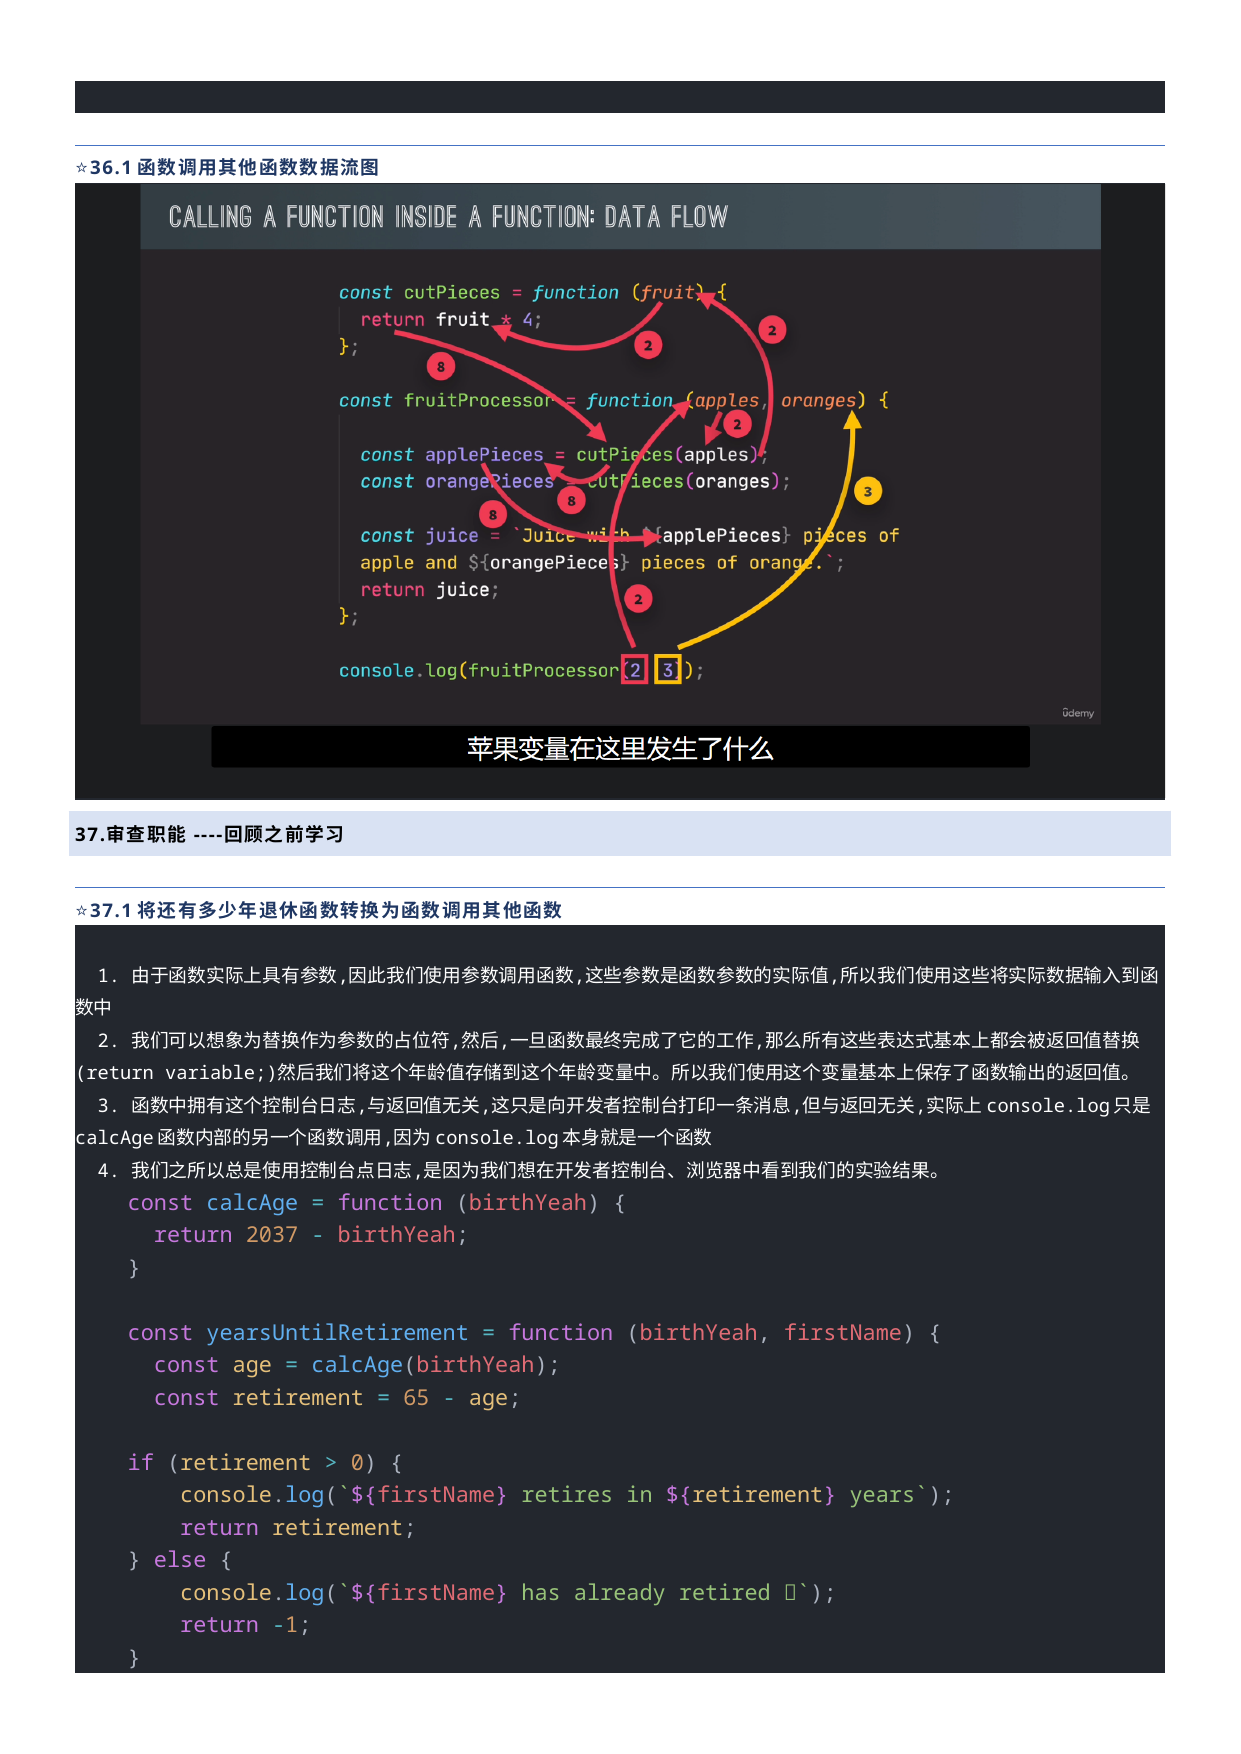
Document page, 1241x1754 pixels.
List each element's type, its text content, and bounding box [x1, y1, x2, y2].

text if (retirement > 0) { [75, 1445, 1165, 1478]
subtitle ⭐37.1将还有多少年退休函数转换为函数调用其他函数 [75, 888, 1165, 925]
subtitle ⭐36.1函数调用其他函数数据流图 [75, 146, 1165, 183]
subtitle 37.审查职能 ----回顾之前学习 [75, 817, 1165, 849]
text } [75, 1250, 1165, 1283]
text const age = calcAge(birthYeah); [75, 1348, 1165, 1380]
text } [75, 1640, 1165, 1673]
text 2. 我们可以想象为替换作为参数的占位符,然后,一旦函数最终完成了它的工作,那么所有这些表达式基本上都会被返回值替换(return variable;)然后我们将这个年龄值存储到这个年龄变量中。所以我们使用这个变量基本上保存了函数输出的返回值。 [75, 1023, 1165, 1088]
text const retirement = 65 - age; [75, 1380, 1165, 1413]
picture [75, 184, 1166, 798]
text const yearsUntilRetirement = function (birthYeah, firstName) { [75, 1315, 1165, 1348]
text return retirement; [75, 1510, 1165, 1543]
text 1. 由于函数实际上具有参数,因此我们使用参数调用函数,这些参数是函数参数的实际值,所以我们使用这些将实际数据输入到函数中 [75, 958, 1165, 1023]
text console.log(`${firstName} has already retired 🎉`); [75, 1575, 1165, 1608]
text 3. 函数中拥有这个控制台日志,与返回值无关,这只是向开发者控制台打印一条消息,但与返回无关,实际上console.log只是calcAge函数内部的另一个函数调用,因为console.log本身就是一个函数 [75, 1088, 1165, 1153]
text 4. 我们之所以总是使用控制台点日志,是因为我们想在开发者控制台、浏览器中看到我们的实验结果。 [75, 1153, 1165, 1185]
text const calcAge = function (birthYeah) { [75, 1185, 1165, 1218]
text } else { [75, 1543, 1165, 1575]
text return 2037 - birthYeah; [75, 1218, 1165, 1250]
text console.log(`${firstName} retires in ${retirement} years`); [75, 1478, 1165, 1510]
text return -1; [75, 1608, 1165, 1640]
